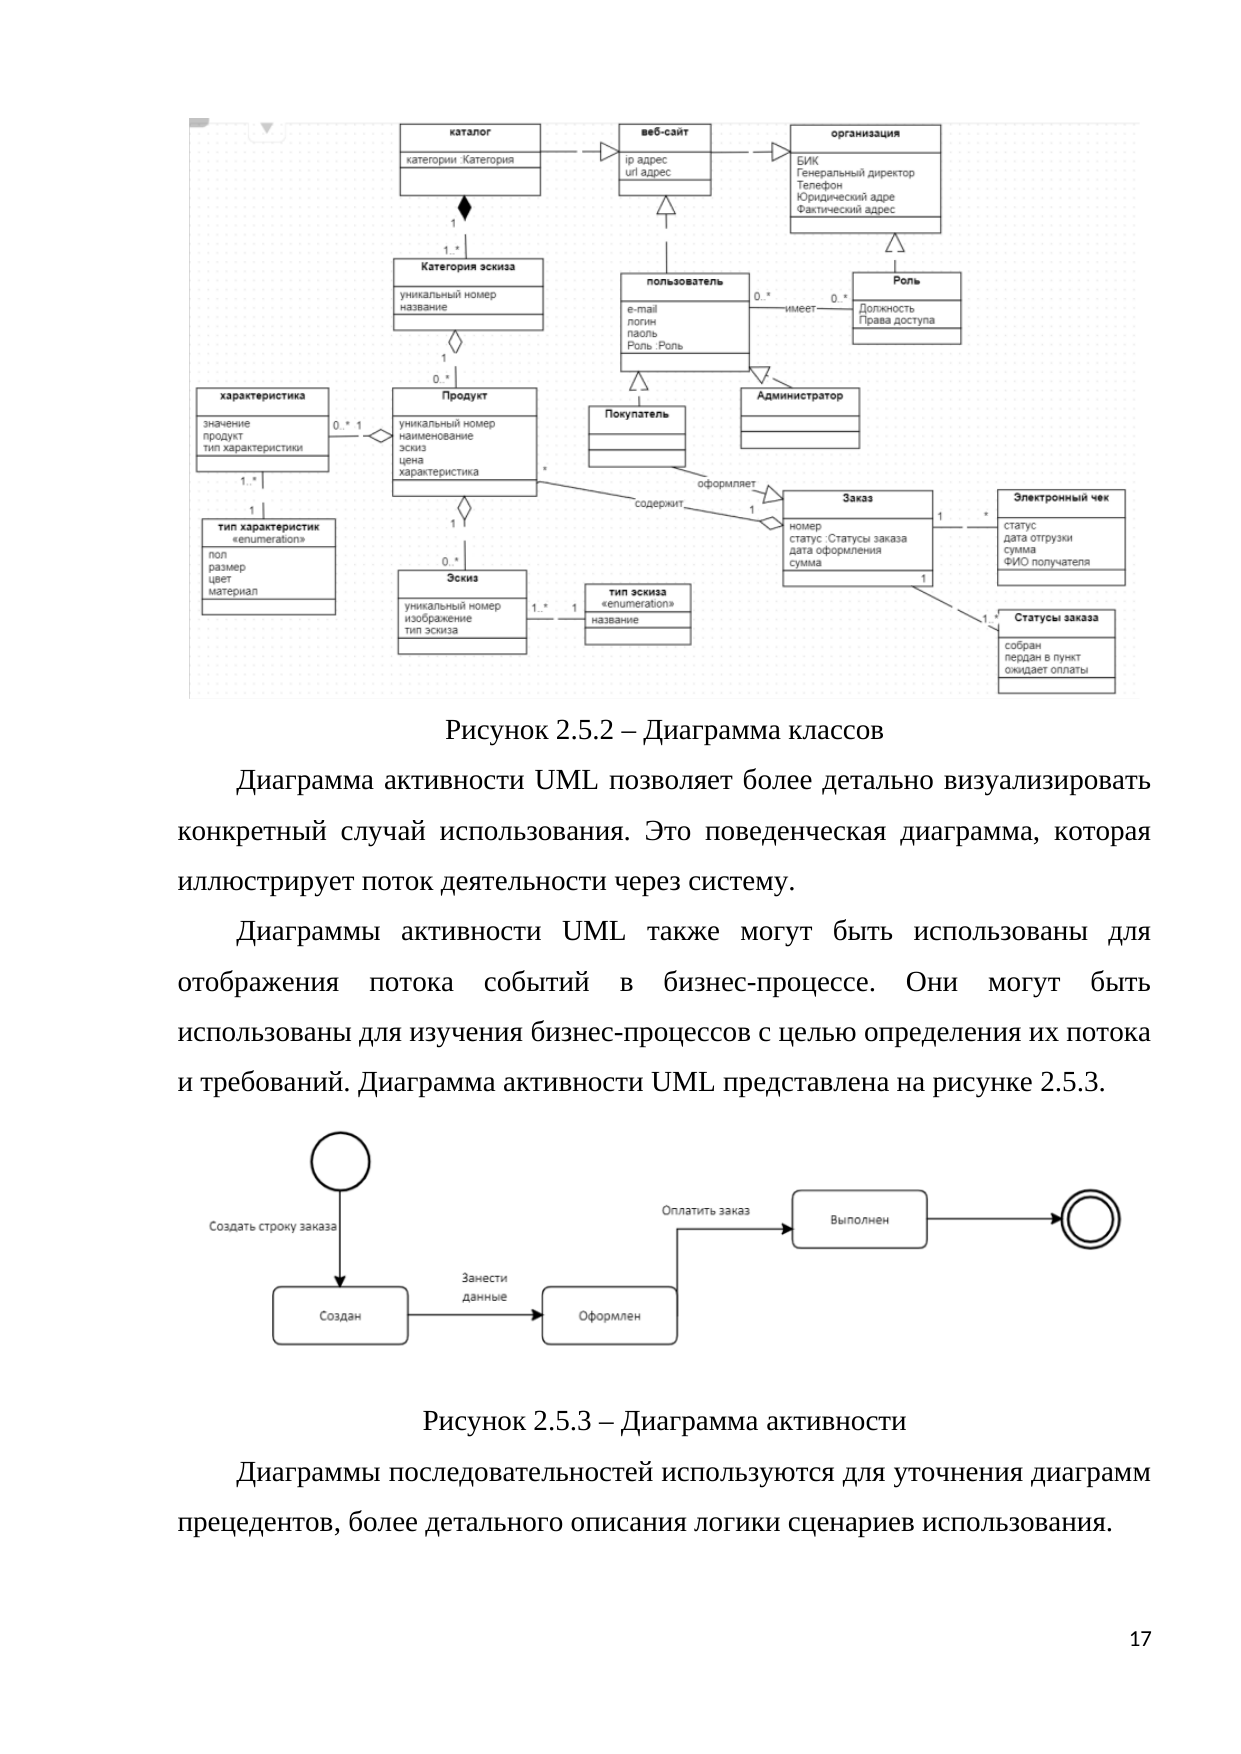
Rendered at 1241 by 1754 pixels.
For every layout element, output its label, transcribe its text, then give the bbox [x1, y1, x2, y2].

picture [195, 1114, 1134, 1390]
text Диаграммы последовательностей используются для уточнения диаграмм прецедентов, более детального описания логики сценариев использования. [177, 1454, 1152, 1538]
text Рисунок 2.5.2 – Диаграмма классов [177, 712, 1152, 746]
picture [189, 118, 1140, 699]
text Диаграмма активности UML позволяет более детально визуализировать конкретный случай использования. Это поведенческая диаграмма, которая иллюстрирует поток деятельности через систему. [177, 762, 1152, 897]
text Рисунок 2.5.3 – Диаграмма активности [177, 1403, 1152, 1437]
text Диаграммы активности UML также могут быть использованы для отображения потока событий в бизнес-процессе. Они могут быть использованы для изучения бизнес-процессов с целью определения их потока и требований. Диаграмма активности UML представлена на рисунке 2.5.3. [177, 913, 1152, 1098]
